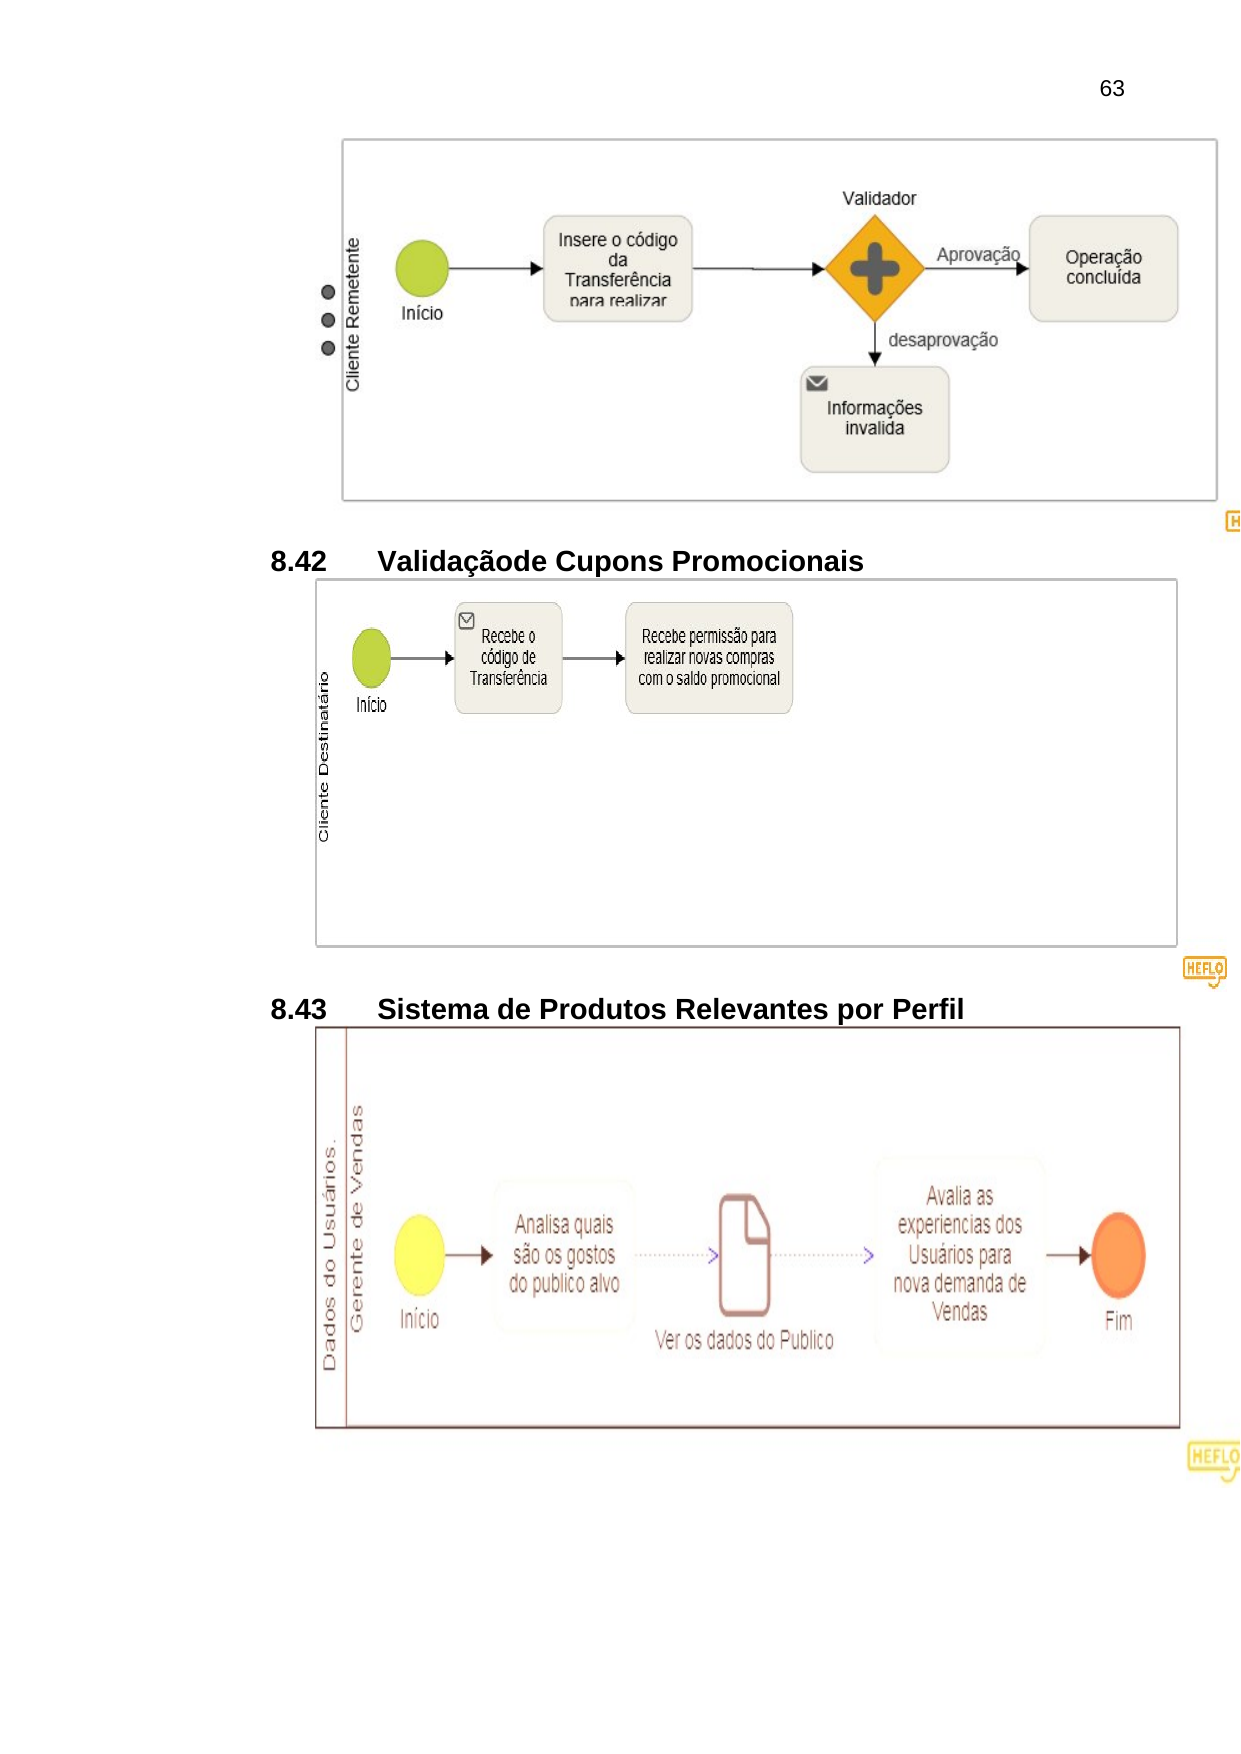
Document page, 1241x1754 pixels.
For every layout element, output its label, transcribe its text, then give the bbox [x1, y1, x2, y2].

subtitle Sistema de Produtos Relevantes por Perfil [270, 992, 1141, 1026]
picture [314, 577, 1228, 992]
subtitle Validaçãode Cupons Promocionais [270, 544, 1141, 578]
picture [314, 1025, 1241, 1488]
picture [314, 137, 1241, 544]
